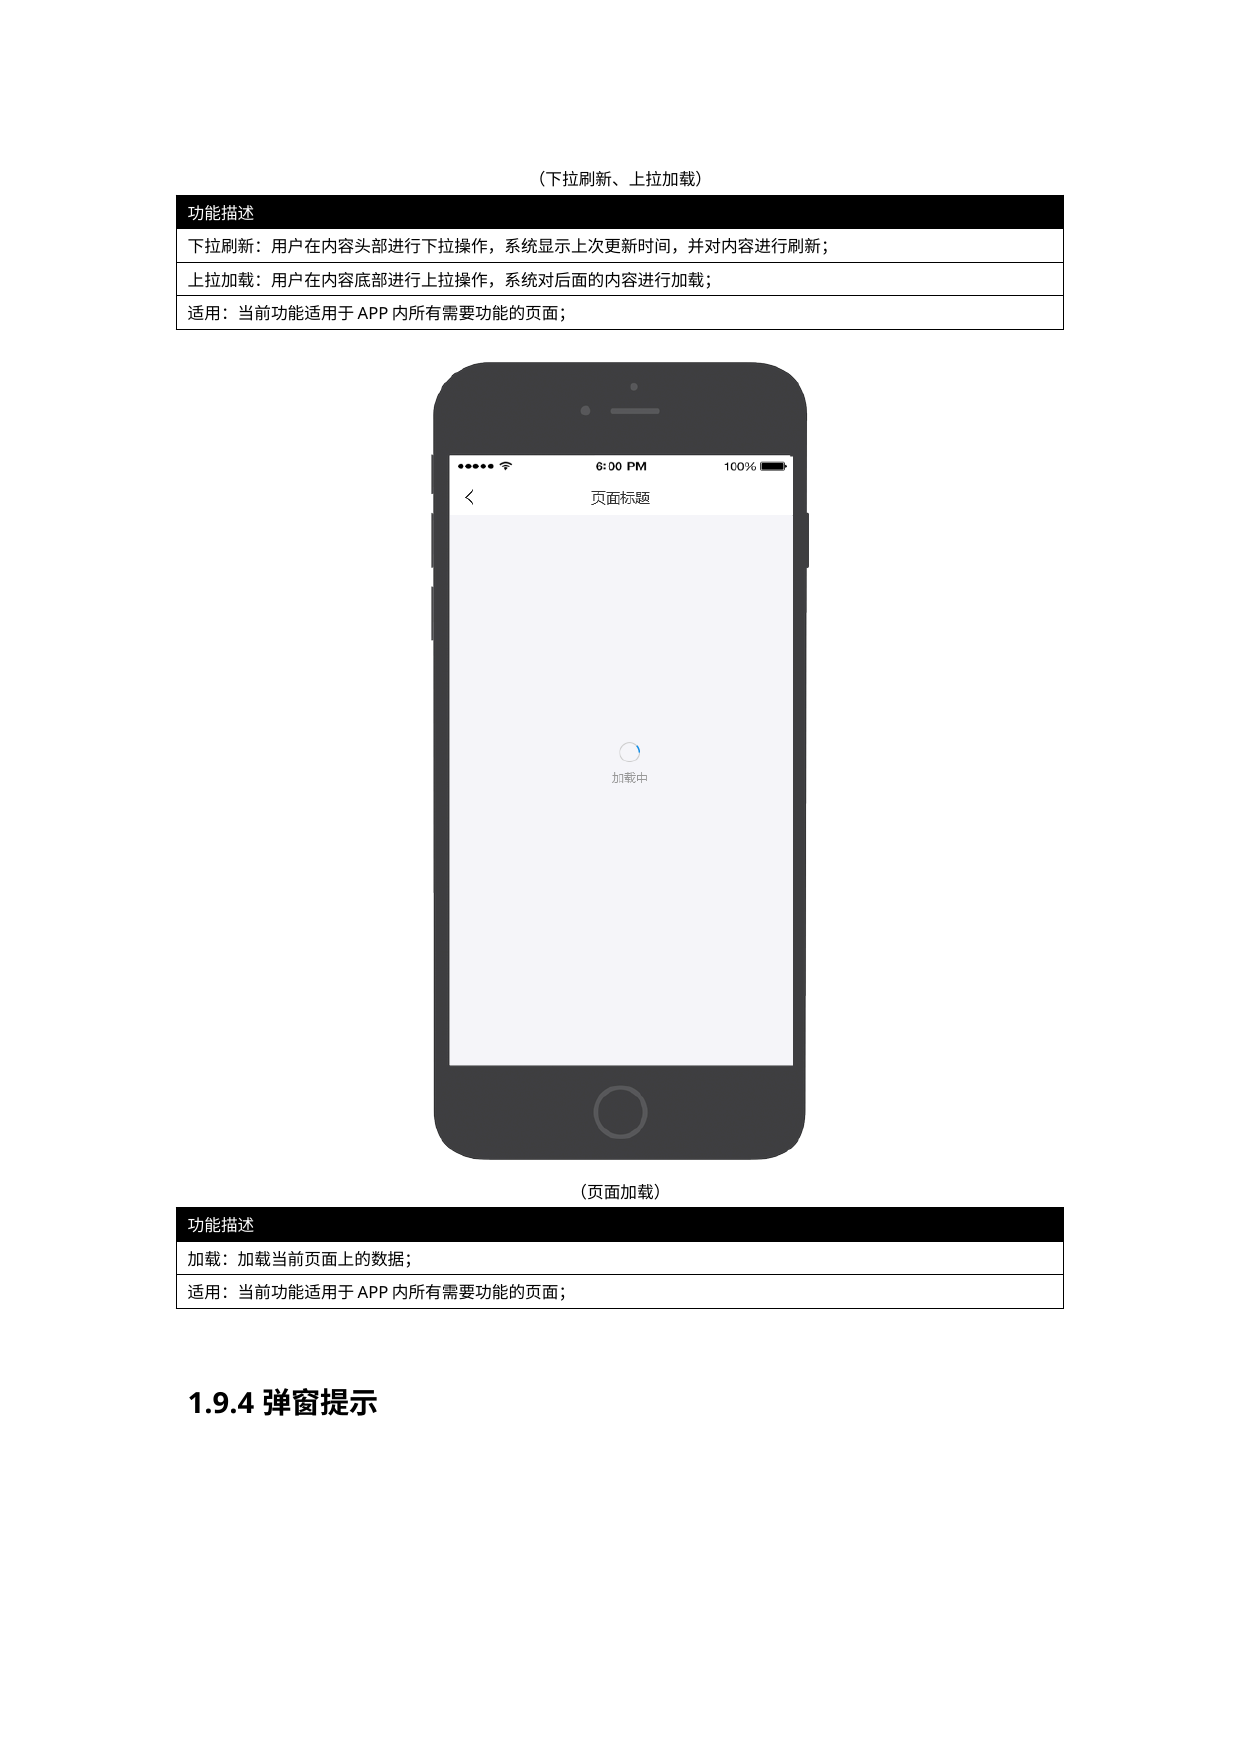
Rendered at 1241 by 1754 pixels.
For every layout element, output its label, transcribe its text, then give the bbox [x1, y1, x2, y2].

subtitle 1.9.4 弹窗提示 [187, 1368, 1053, 1433]
table_cell 加载：加载当前页面上的数据； [177, 1242, 1063, 1274]
table_cell 适用：当前功能适用于APP内所有需要功能的页面； [177, 1275, 1063, 1308]
table_cell 适用：当前功能适用于APP内所有需要功能的页面； [177, 296, 1063, 329]
table_cell 下拉刷新：用户在内容头部进行下拉操作，系统显示上次更新时间，并对内容进行刷新； [177, 229, 1063, 262]
table_header 功能描述 [177, 1208, 1063, 1241]
picture [431, 362, 809, 1160]
list （页面加载） [187, 1175, 1053, 1207]
list （下拉刷新、上拉加载） [187, 162, 1053, 194]
table_header 功能描述 [177, 196, 1063, 228]
table_cell 上拉加载：用户在内容底部进行上拉操作，系统对后面的内容进行加载； [177, 263, 1063, 295]
